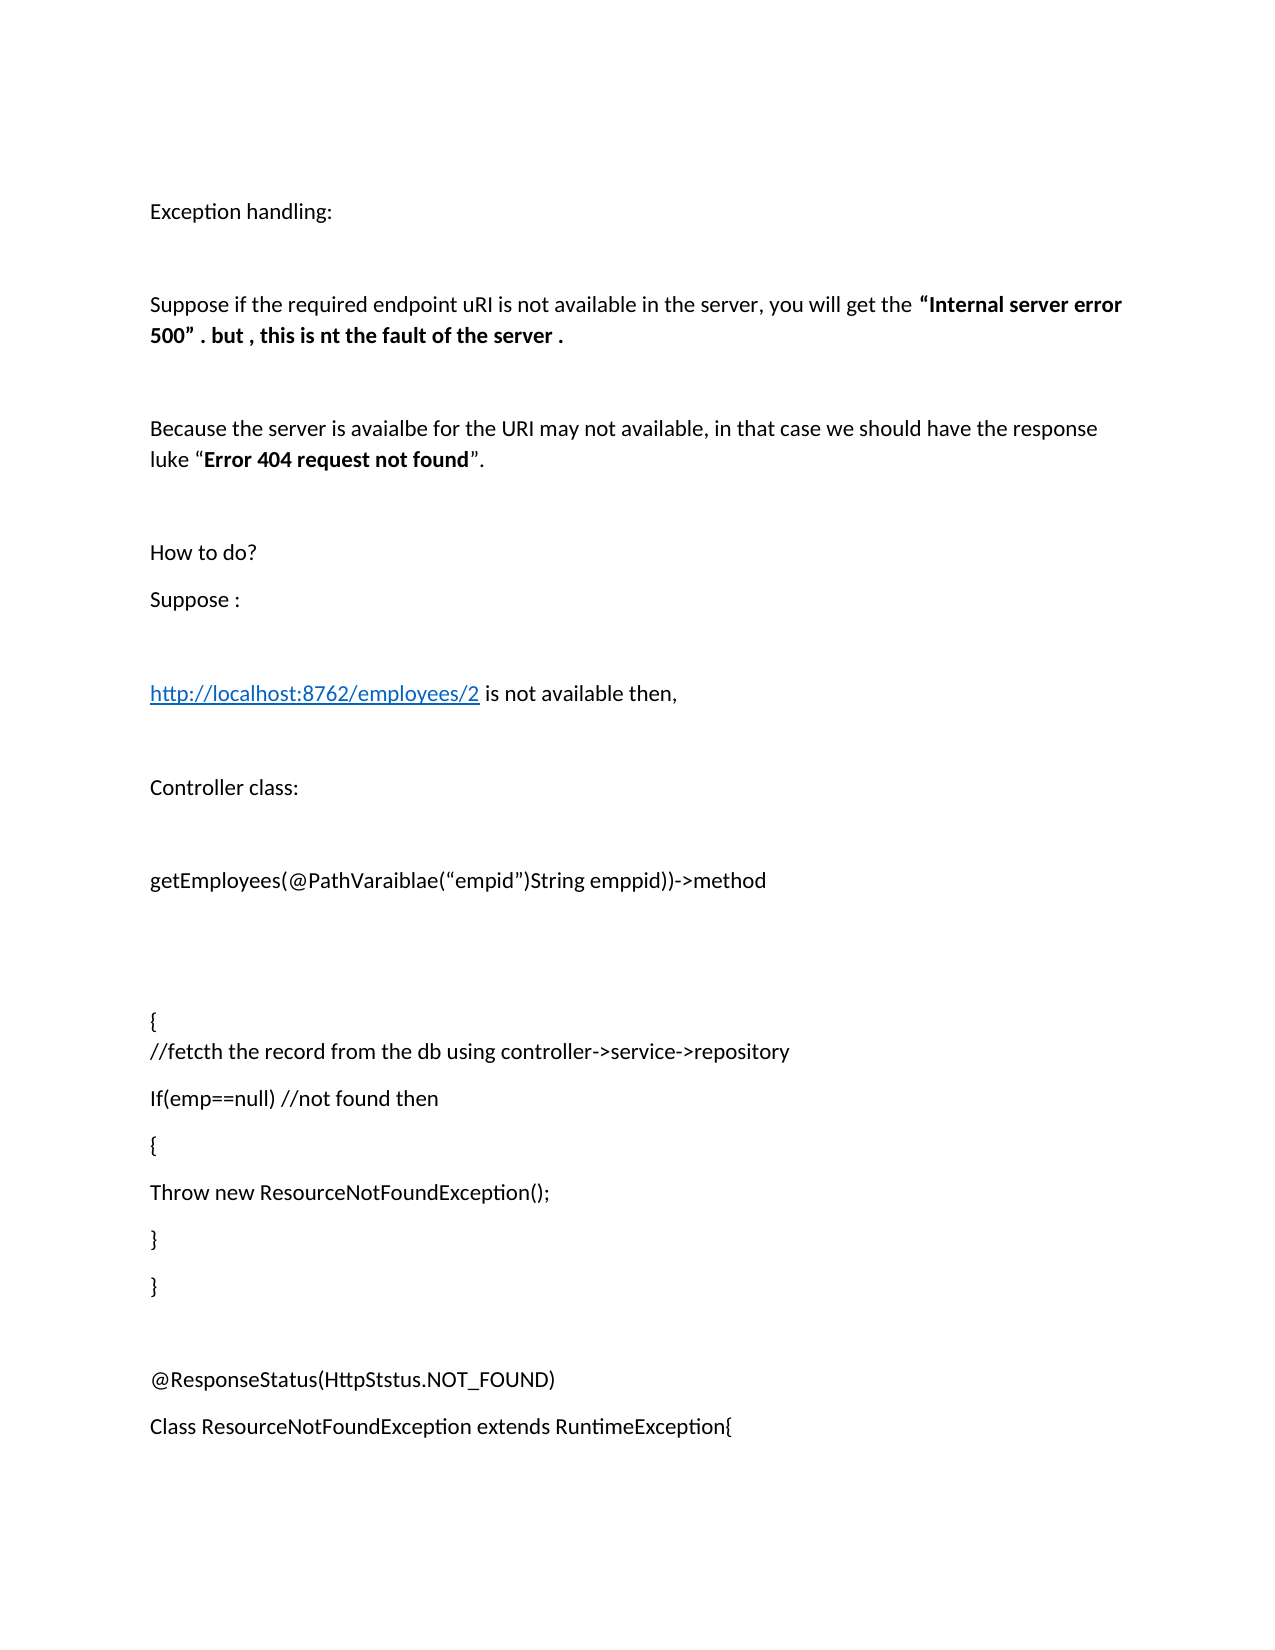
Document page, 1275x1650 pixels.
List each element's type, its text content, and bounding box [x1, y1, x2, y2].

text Exception handling: [150, 197, 1125, 225]
text How to do? [150, 538, 1125, 567]
text http://localhost:8762/employees/2 is not available then, [150, 679, 1125, 707]
text Throw new ResourceNotFoundException(); [150, 1178, 1125, 1206]
text Class ResourceNotFoundException extends RuntimeException{ [150, 1412, 1125, 1441]
text { [150, 1131, 1125, 1159]
text Suppose : [150, 585, 1125, 613]
text Because the server is avaialbe for the URI may not available, in that case we should have the response luke “Error 404 request not found”. [150, 414, 1125, 473]
text @ResponseStatus(HttpStstus.NOT_FOUND) [150, 1366, 1125, 1394]
text Controller class: [150, 773, 1125, 801]
text } [150, 1272, 1125, 1300]
text Suppose if the required endpoint uRI is not available in the server, you will get the “Internal server error 500” . but , this is nt the fault of the server . [150, 291, 1125, 349]
text If(emp==null) //not found then [150, 1084, 1125, 1112]
text getEmployees(@PathVaraiblae(“empid”)String emppid))->method [150, 867, 1125, 895]
text { //fetcth the record from the db using controller->service->repository [150, 1007, 1125, 1066]
text } [150, 1225, 1125, 1253]
